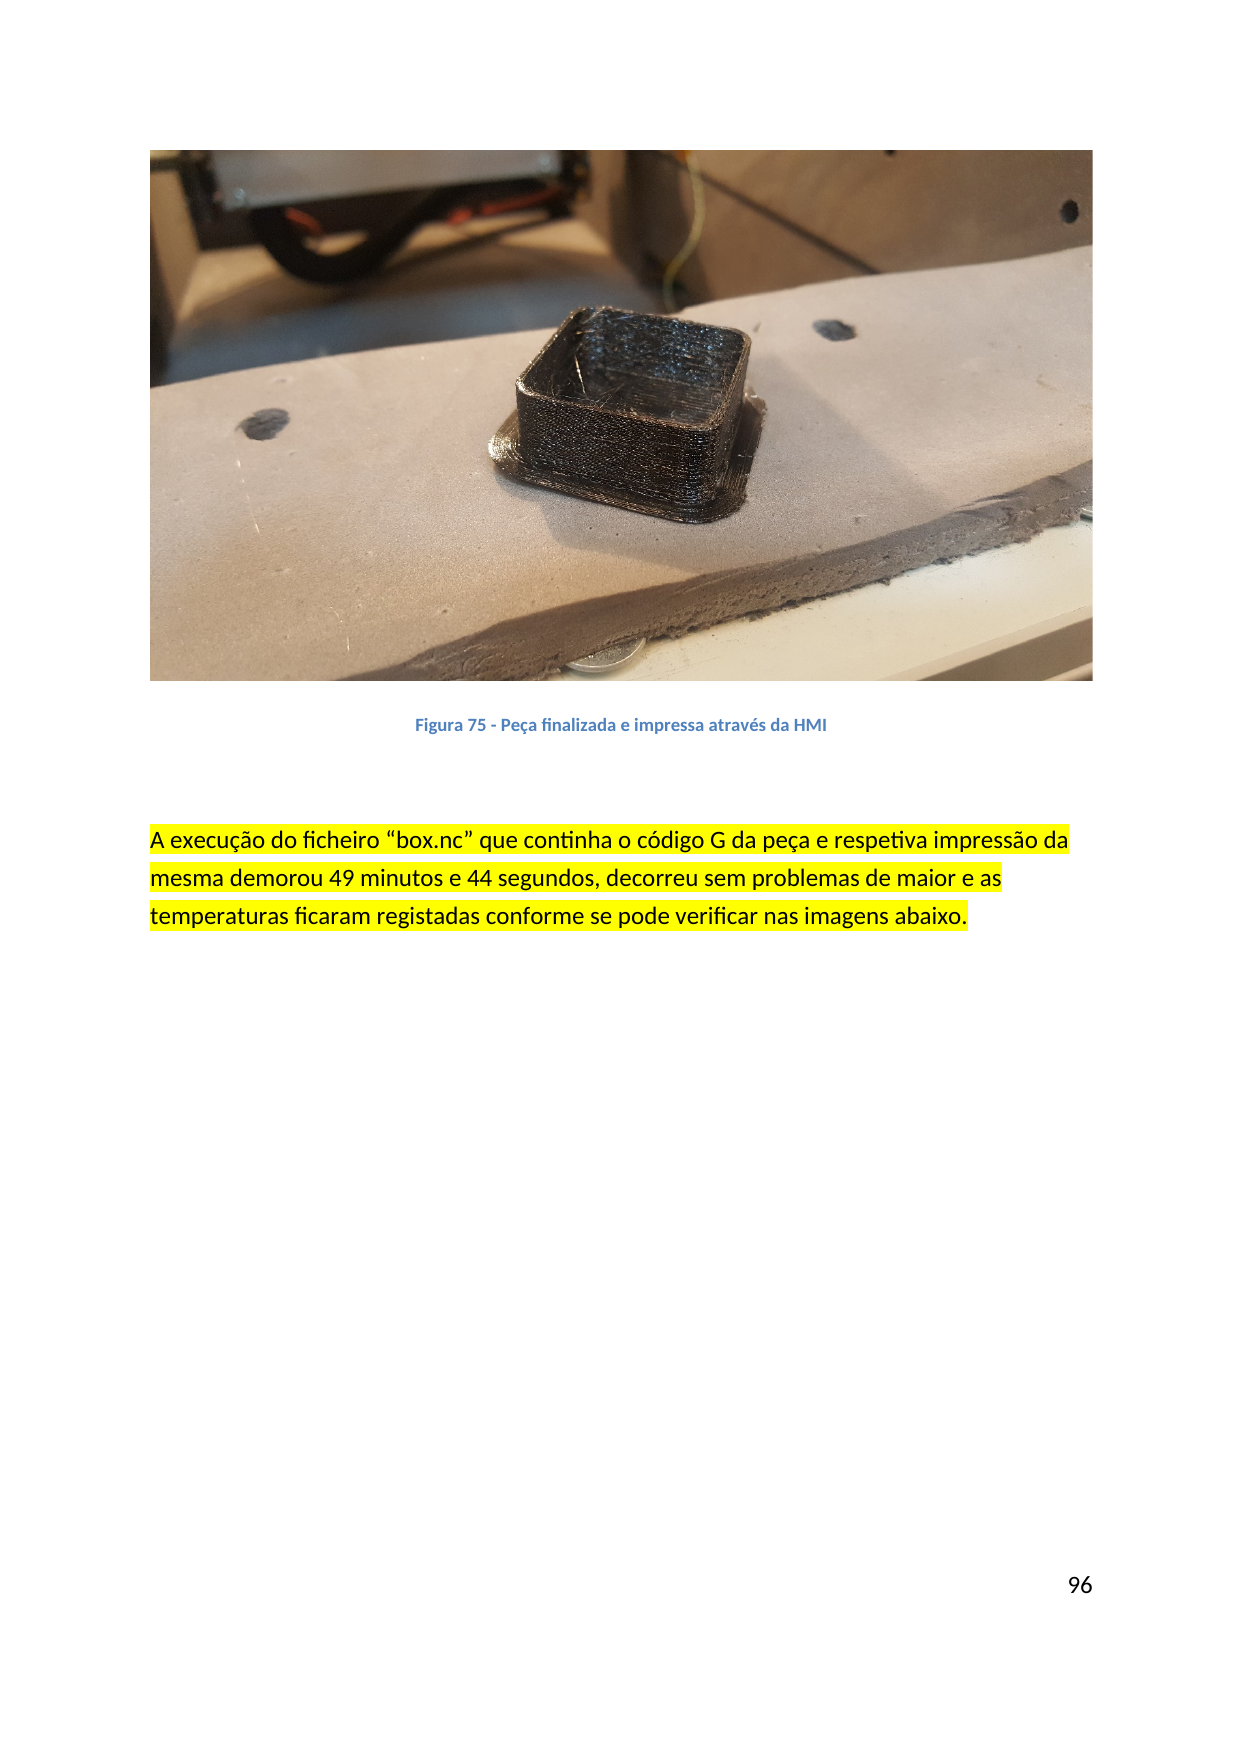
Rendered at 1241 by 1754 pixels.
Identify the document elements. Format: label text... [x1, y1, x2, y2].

picture [150, 150, 1093, 681]
text A execução do ficheiro “box.nc” que continha o código G da peça e respetiva impressão da mesma demorou 49 minutos e 44 segundos, decorreu sem problemas de maior e as temperaturas ficaram registadas conforme se pode verificar nas imagens abaixo. [150, 824, 1092, 931]
